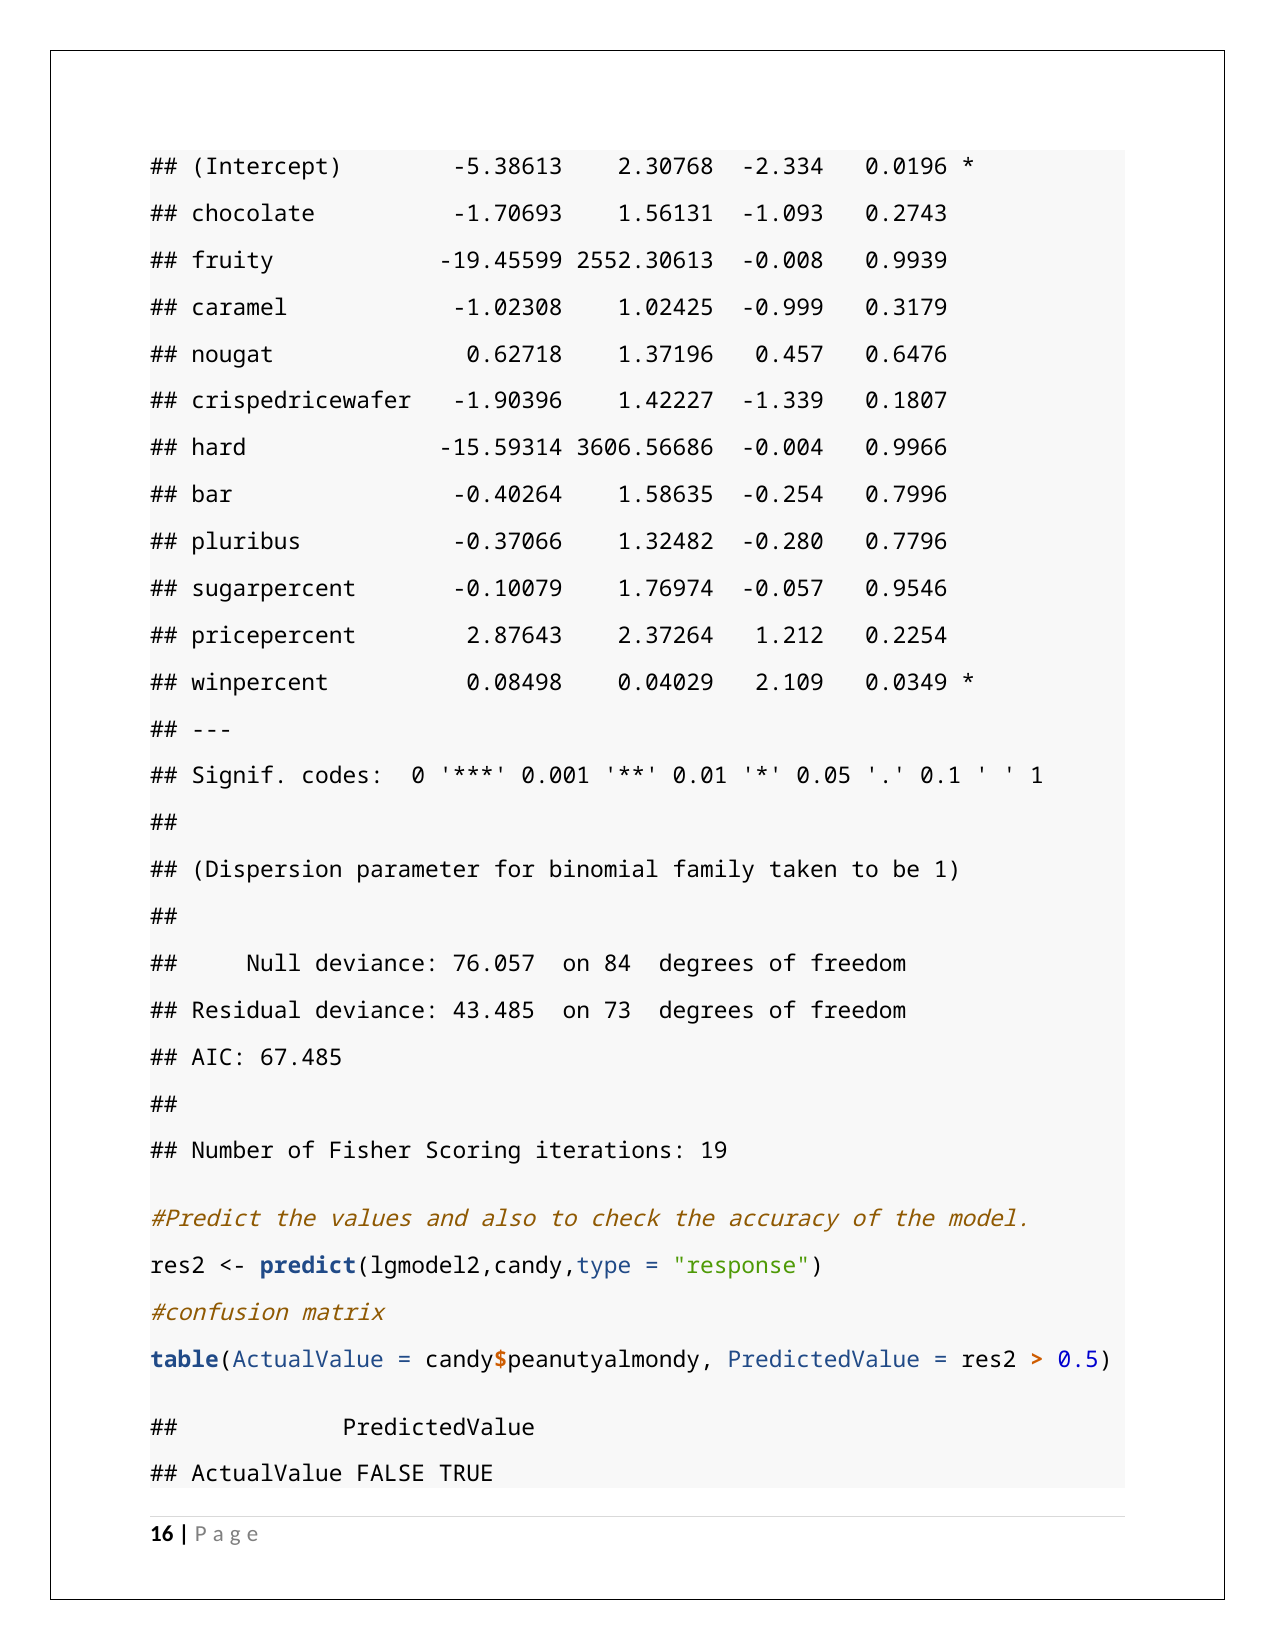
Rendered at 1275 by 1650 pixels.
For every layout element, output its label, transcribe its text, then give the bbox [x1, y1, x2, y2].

text #Predict the values and also to check the accuracy of the model. res2 <- predict(lgmodel2,candy,type = "response") #confusion matrix table(ActualValue = candy$peanutyalmondy, PredictedValue = res2 > 0.5) [150, 1202, 1125, 1374]
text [150, 1410, 1125, 1488]
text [150, 150, 1125, 1166]
